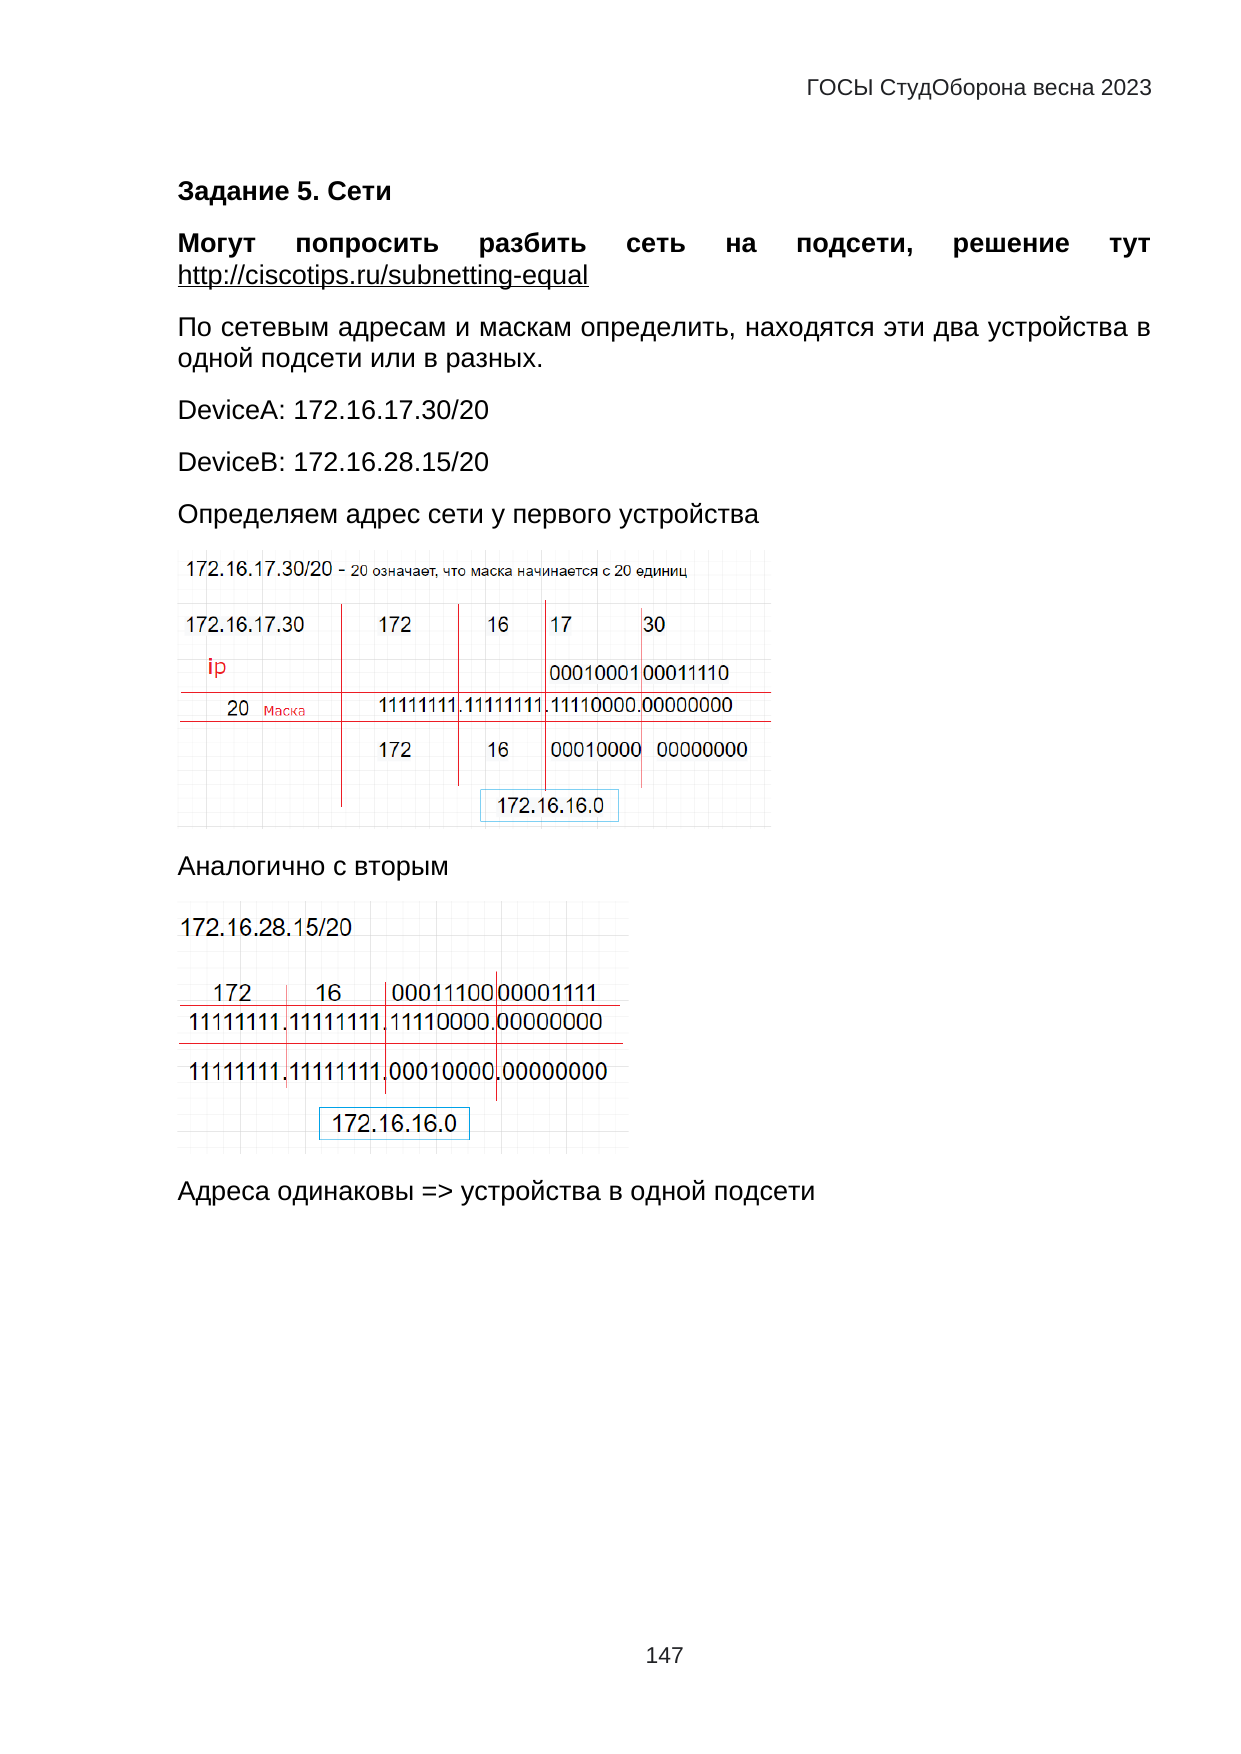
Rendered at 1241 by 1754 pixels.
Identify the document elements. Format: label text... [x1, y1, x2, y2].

text По сетевым адресам и маскам определить, находятся эти два устройства в одной подсети или в разных. [177, 311, 1152, 373]
picture [177, 550, 772, 829]
text Определяем адрес сети у первого устройства [177, 498, 1152, 529]
text DeviceB: 172.16.28.15/20 [177, 446, 1152, 477]
picture [177, 901, 629, 1154]
text Могут попросить разбить сеть на подсети, решение тут http://ciscotips.ru/subnetting-equal [177, 227, 1152, 290]
text Аналогично с вторым [177, 850, 1152, 881]
text Адреса одинаковы => устройства в одной подсети [177, 1175, 1152, 1206]
text DeviceA: 172.16.17.30/20 [177, 394, 1152, 425]
subtitle Задание 5. Сети [177, 175, 1152, 207]
